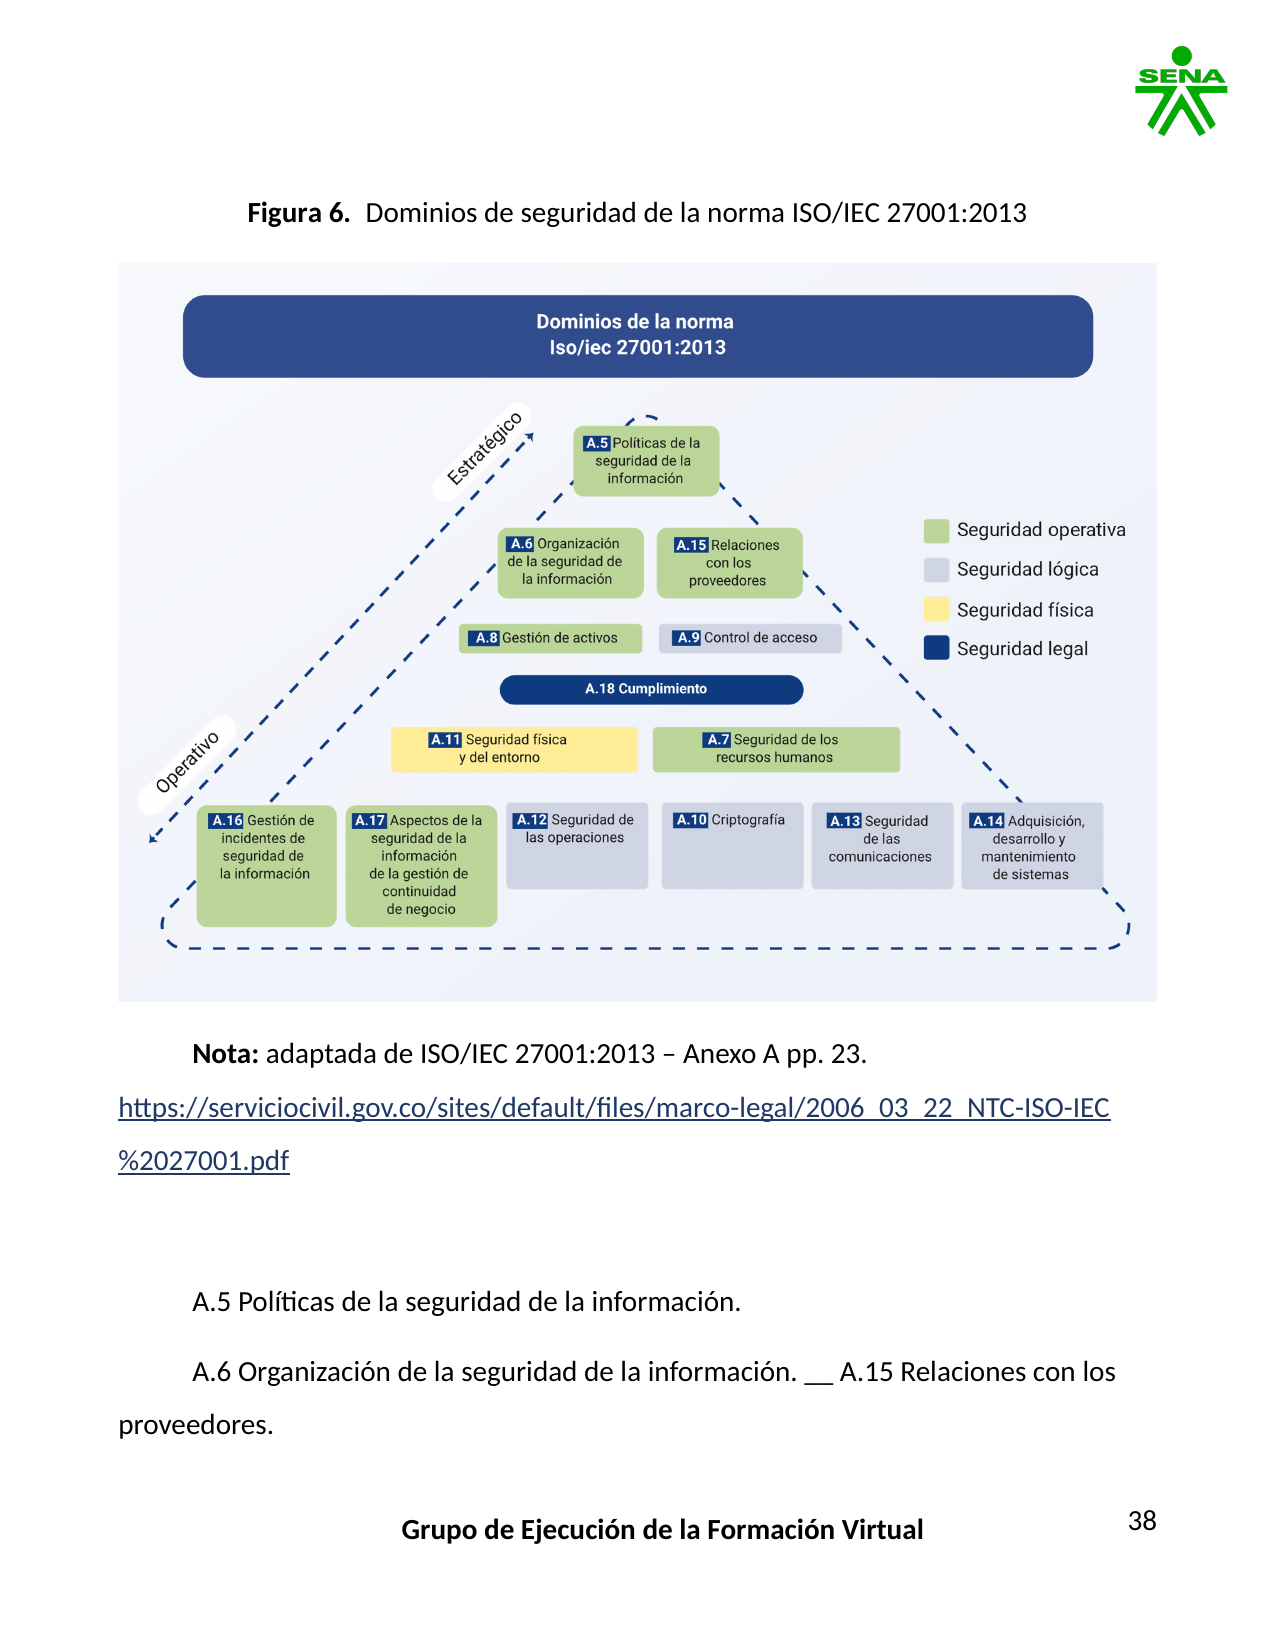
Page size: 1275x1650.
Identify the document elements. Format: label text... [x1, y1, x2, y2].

text A.5 Políticas de la seguridad de la información. [118, 1283, 1157, 1318]
text Dominios de seguridad de la norma ISO/IEC 27001:2013 [118, 194, 1157, 229]
text Nota: adaptada de ISO/IEC 27001:2013 – Anexo A pp. 23. https://serviciocivil.gov.co/sites/default/files/marco-legal/2006_03_22_NTC-ISO-IEC%2027001.pdf [118, 1036, 1157, 1178]
picture [1135, 46, 1228, 136]
picture [118, 263, 1157, 1002]
text A.6 Organización de la seguridad de la información. __ A.15 Relaciones con los proveedores. [118, 1353, 1157, 1442]
